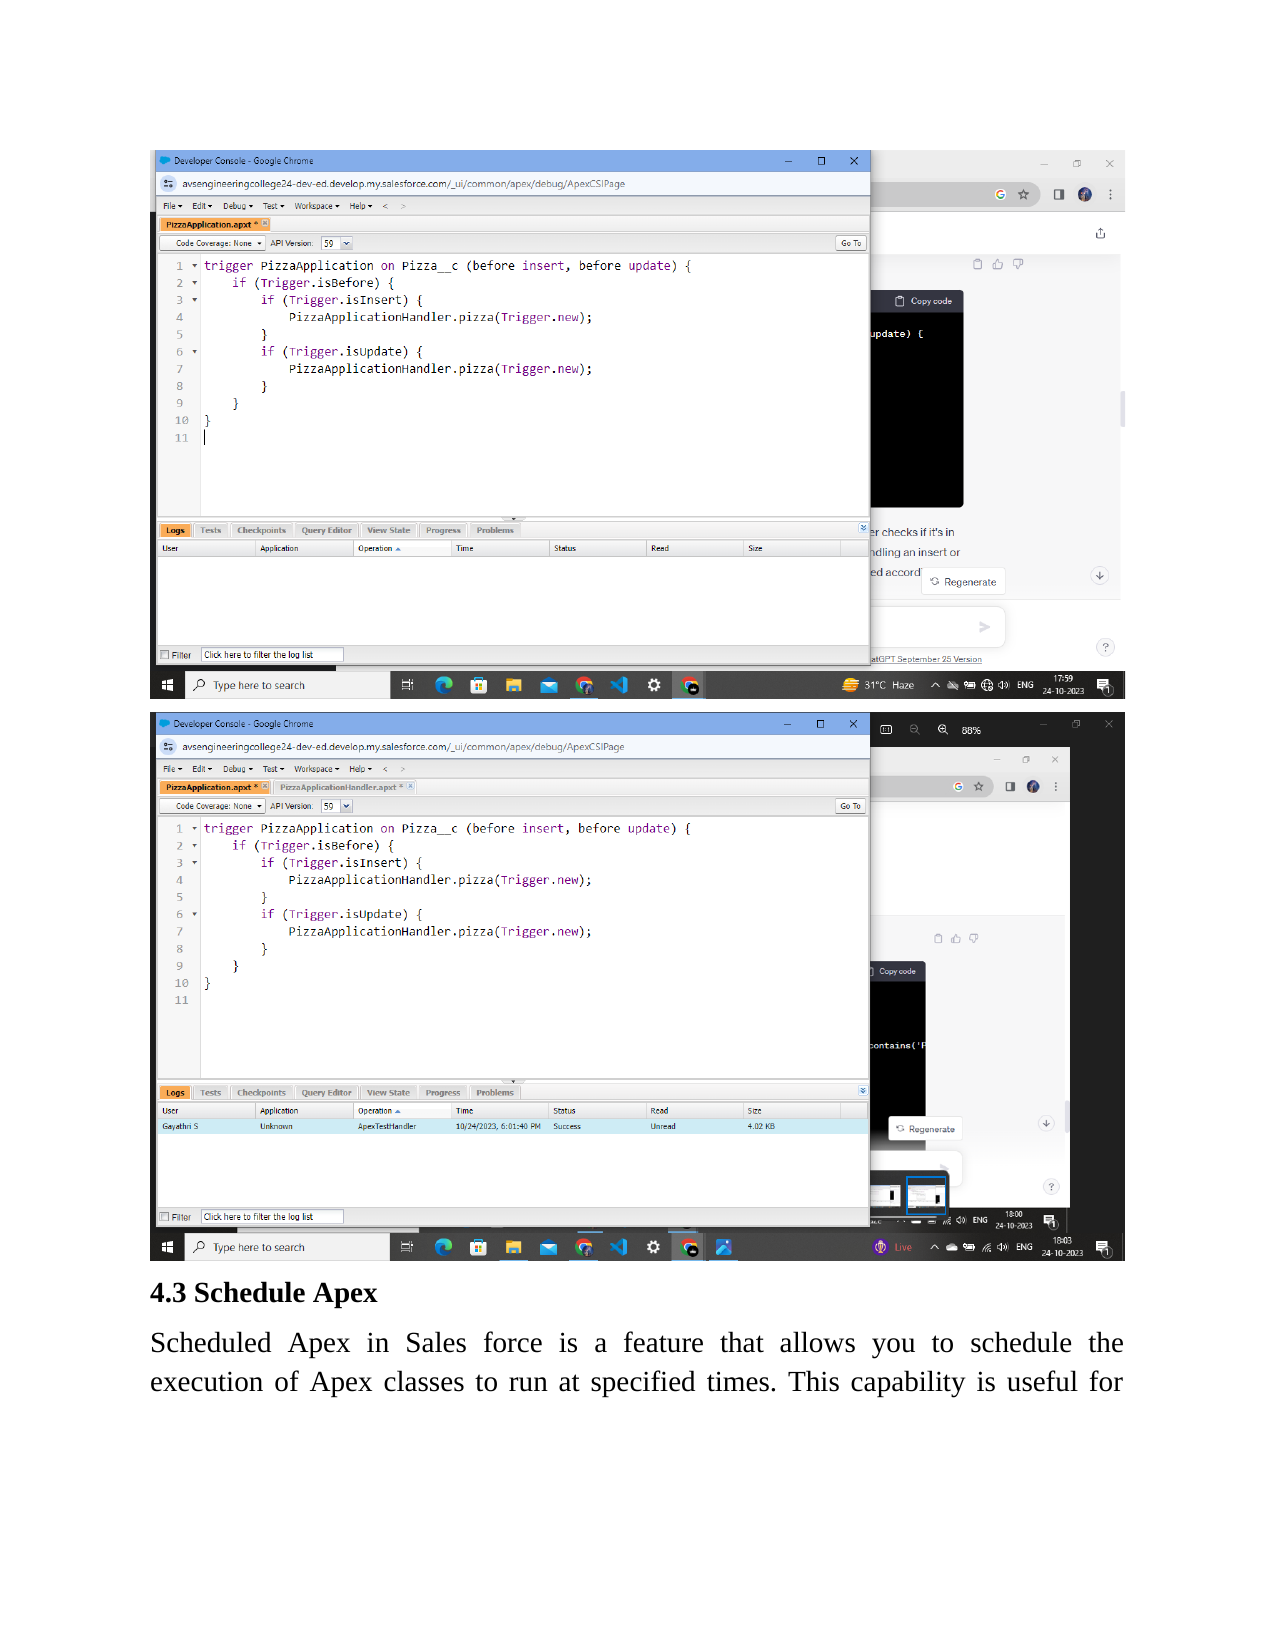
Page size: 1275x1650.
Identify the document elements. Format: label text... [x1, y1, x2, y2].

picture [150, 150, 1125, 699]
picture [150, 712, 1125, 1261]
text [150, 1325, 1125, 1397]
text 4.3 Schedule Apex [150, 1275, 1125, 1308]
